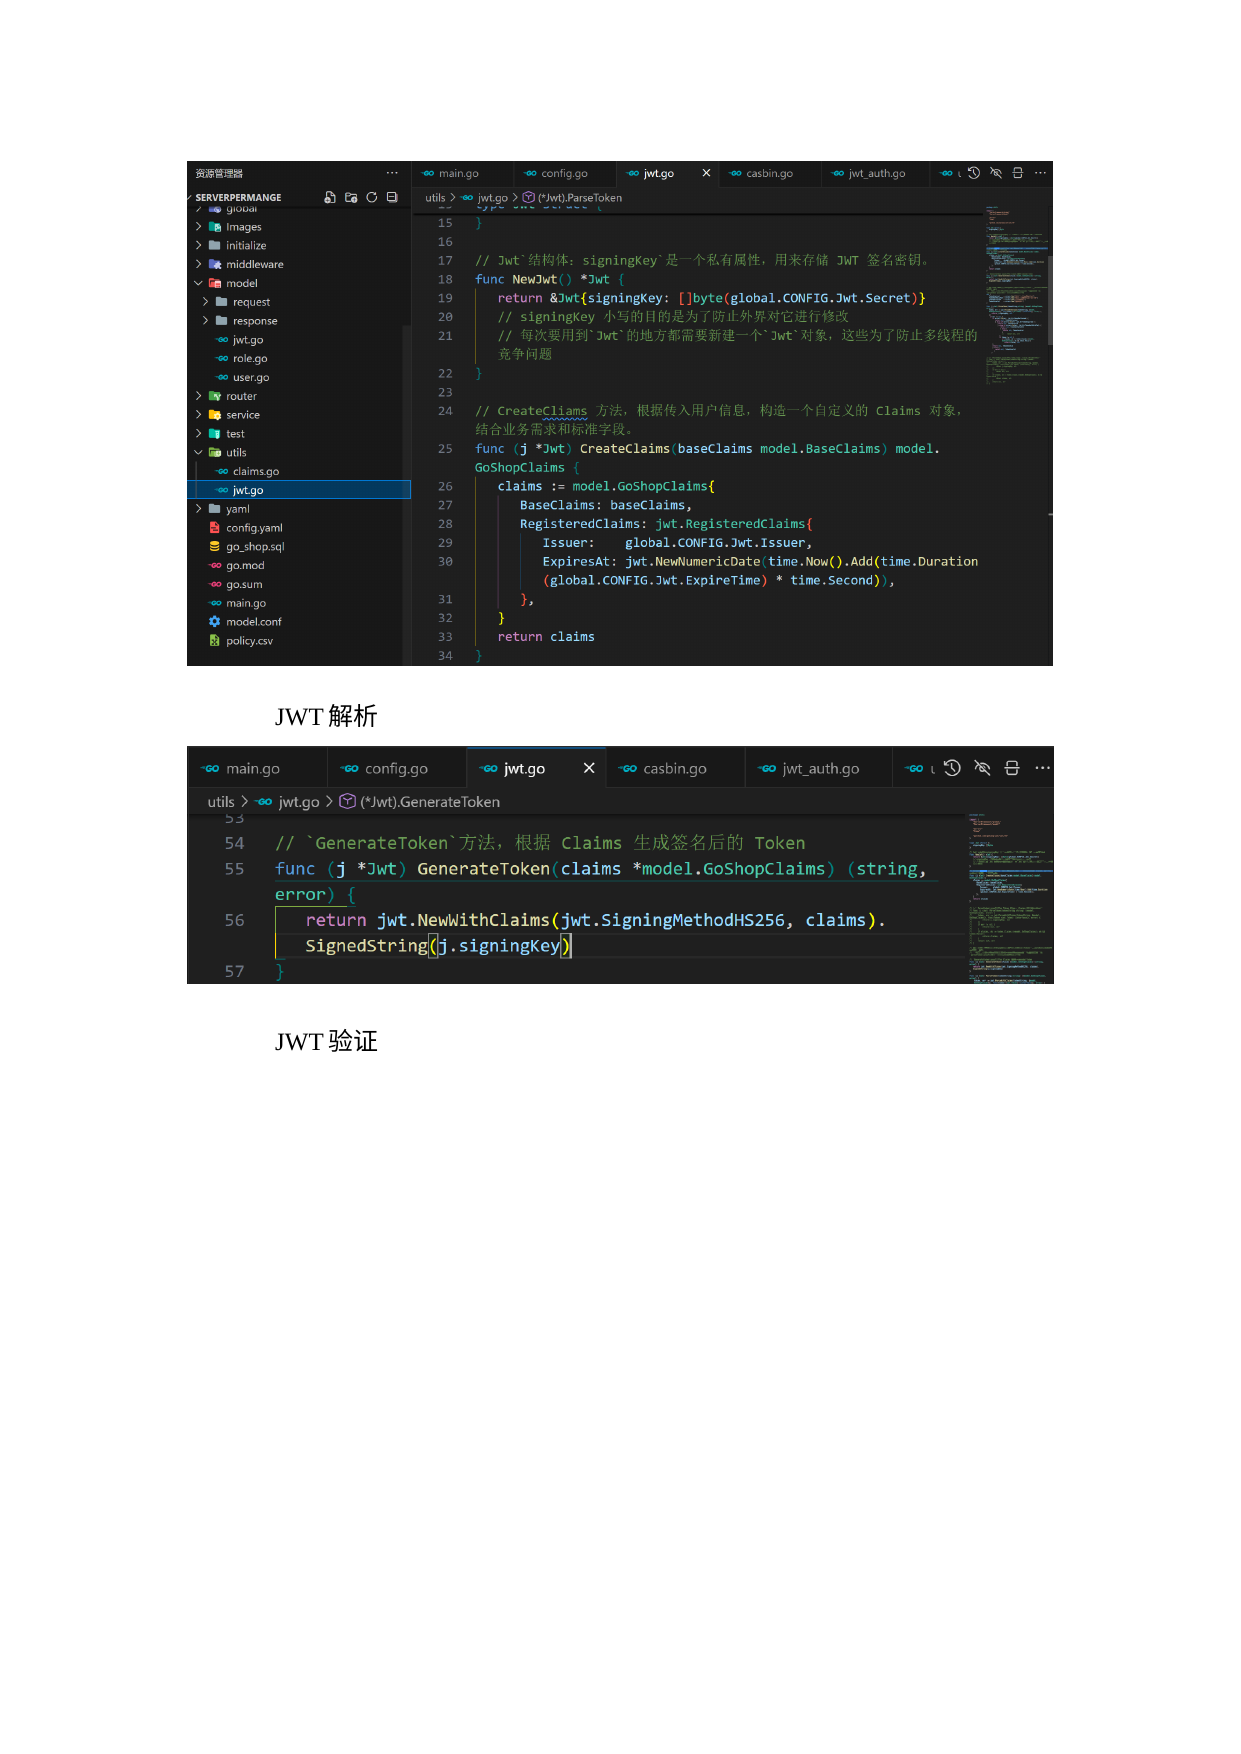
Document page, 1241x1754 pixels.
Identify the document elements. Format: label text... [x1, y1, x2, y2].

text JWT验证 [187, 1007, 1053, 1072]
picture [187, 746, 1054, 984]
text JWT解析 [187, 682, 1053, 746]
picture [187, 161, 1053, 666]
